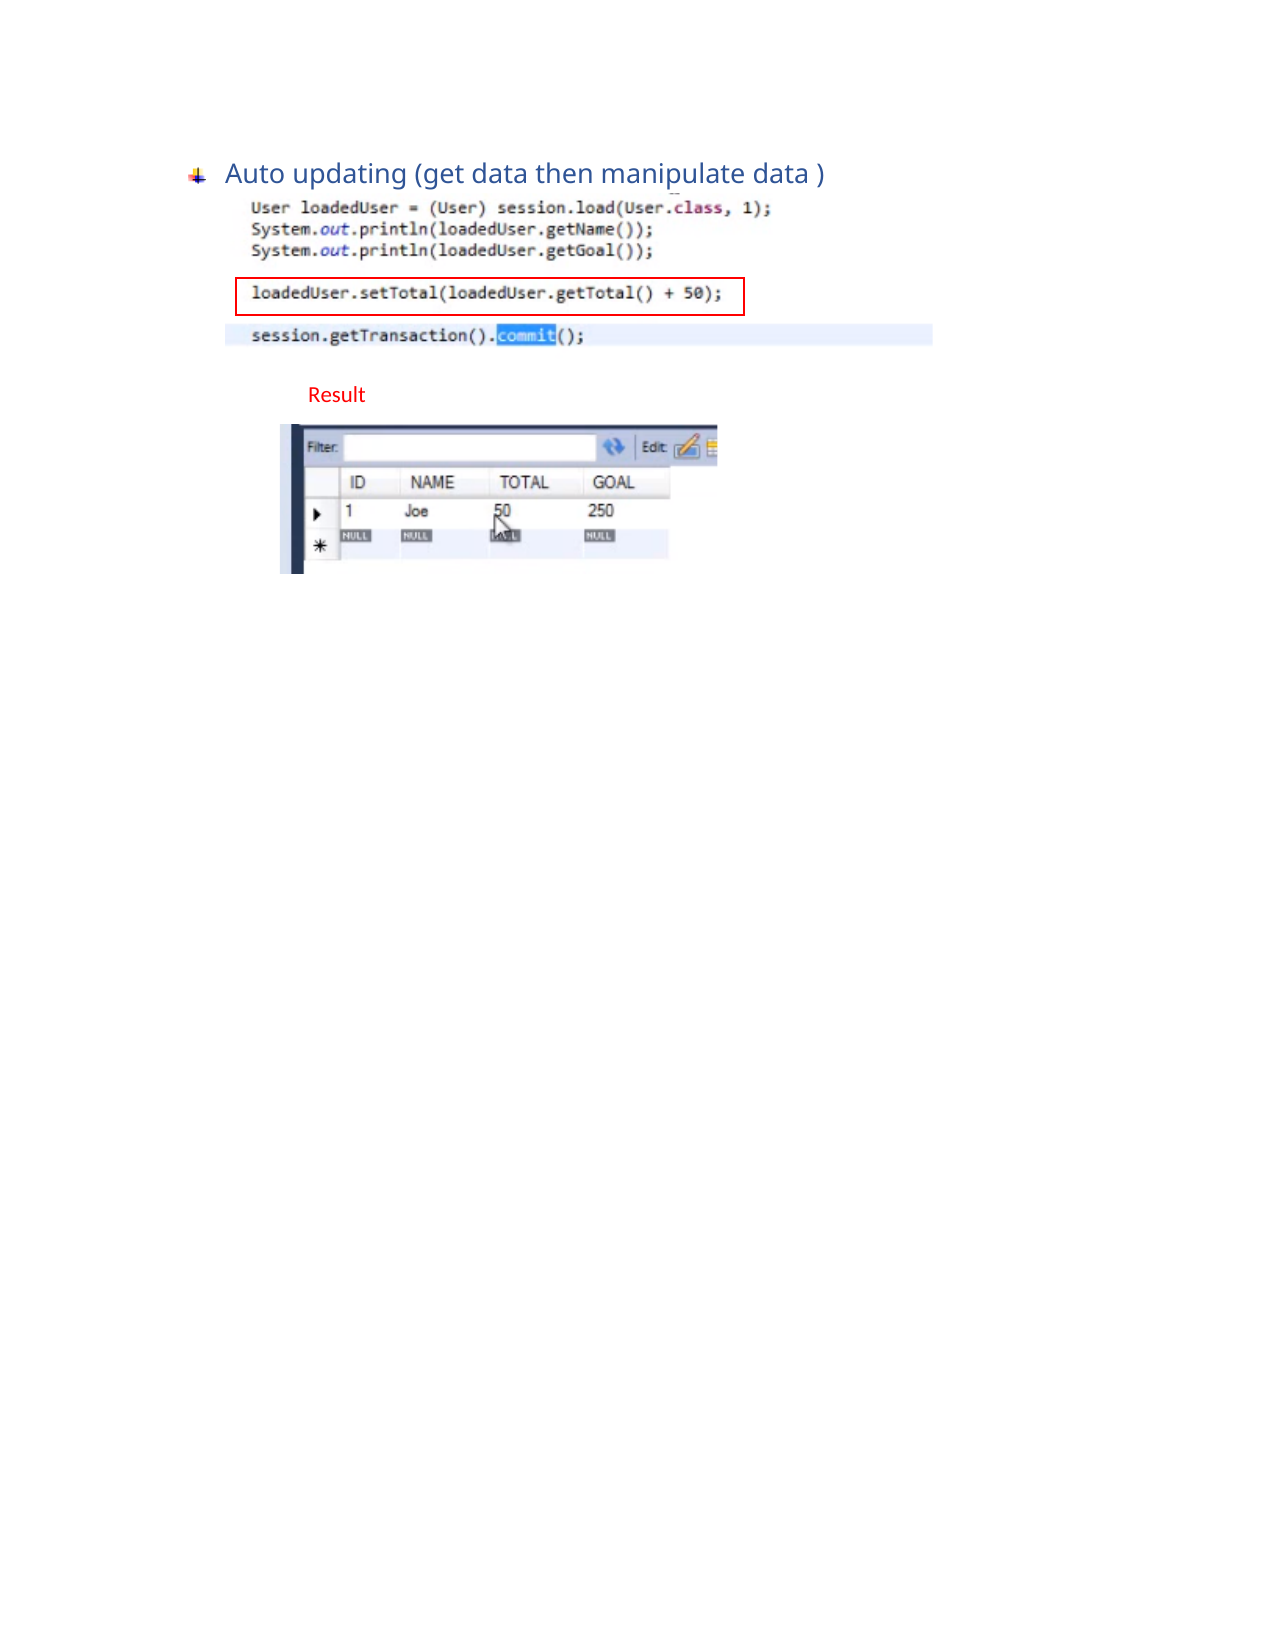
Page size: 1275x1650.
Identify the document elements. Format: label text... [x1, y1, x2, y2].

subtitle Auto updating (get data then manipulate data ) [187, 154, 1125, 191]
picture [225, 193, 933, 362]
text Result [150, 380, 1125, 408]
picture [188, 166, 206, 184]
picture [279, 424, 718, 574]
